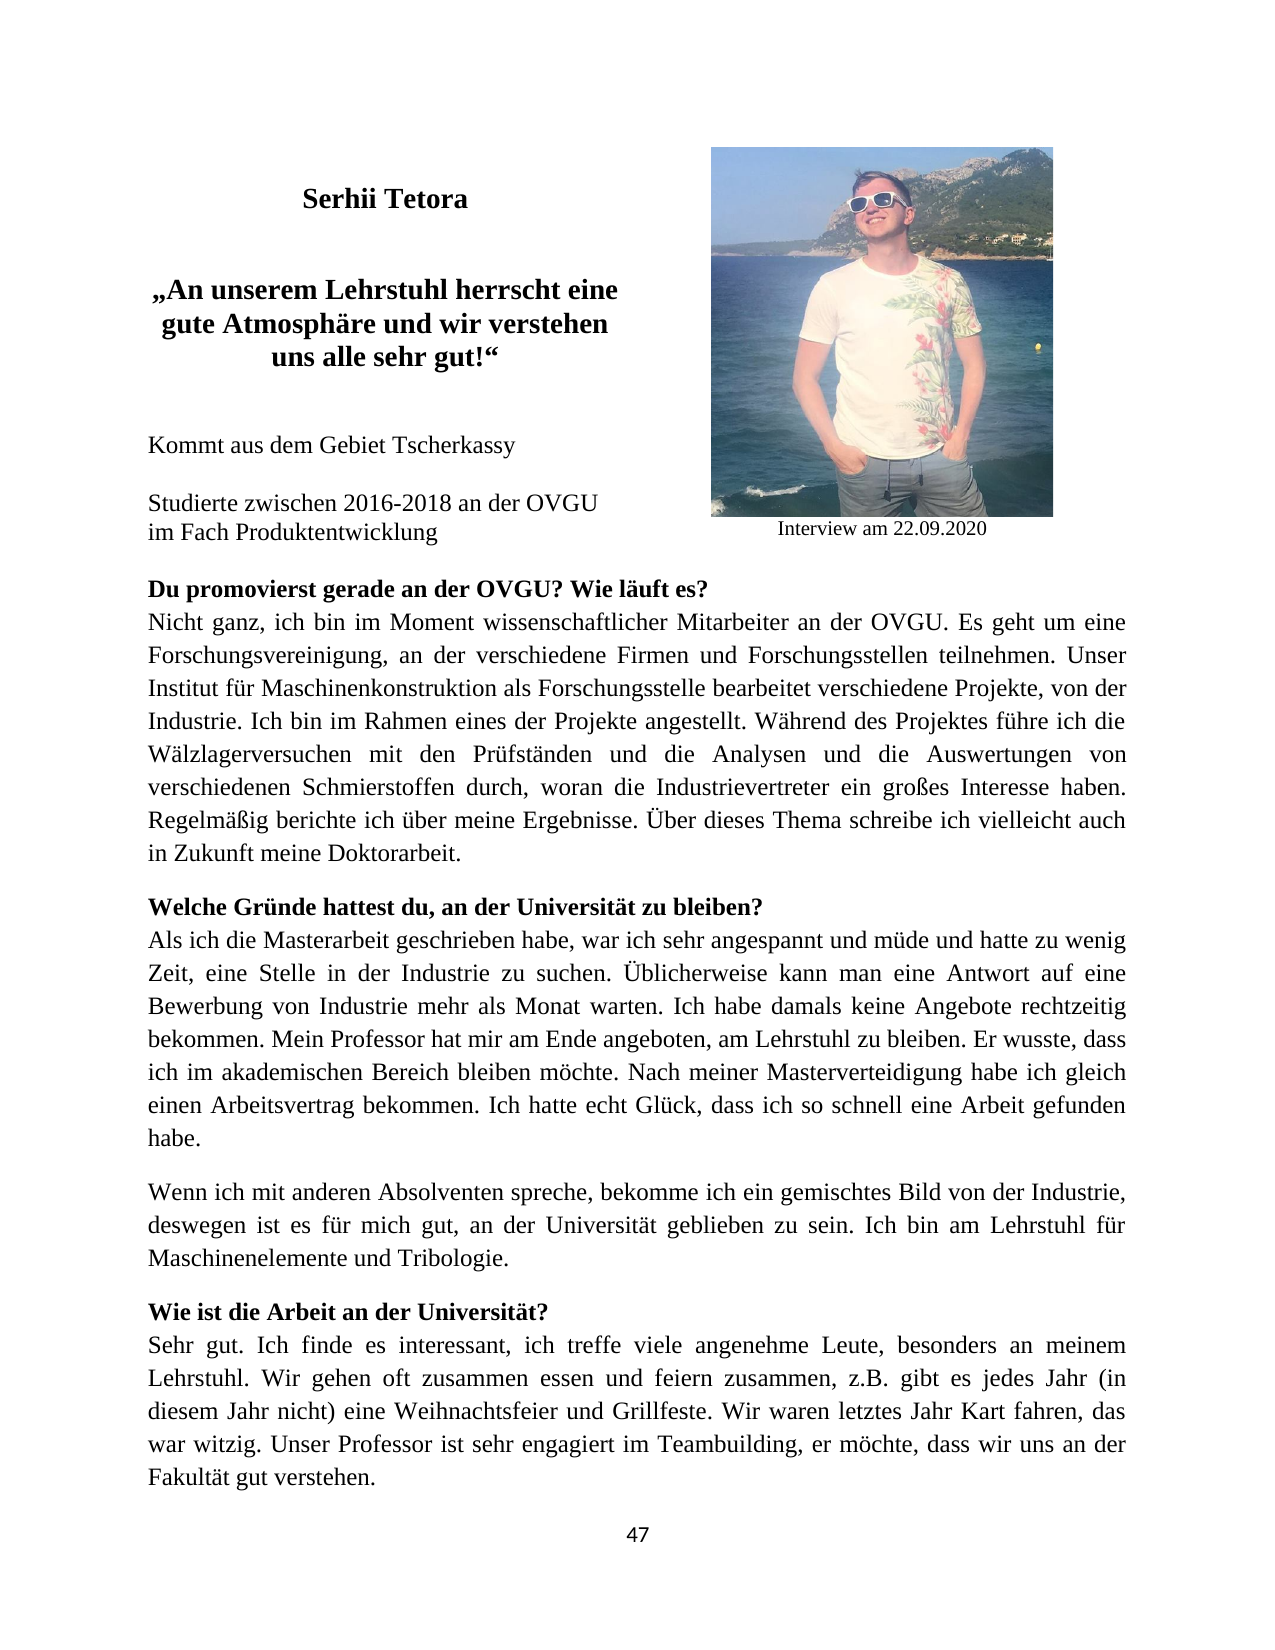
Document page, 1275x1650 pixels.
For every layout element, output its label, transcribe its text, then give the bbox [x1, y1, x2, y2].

text Nicht ganz, ich bin im Moment wissenschaftlicher Mitarbeiter an der OVGU. Es geht um eine Forschungsvereinigung, an der verschiedene Firmen und Forschungsstellen teilnehmen. Unser Institut für Maschinenkonstruktion als Forschungsstelle bearbeitet verschiedene Projekte, von der Industrie. Ich bin im Rahmen eines der Projekte angestellt. Während des Projektes führe ich die Wälzlagerversuchen mit den Prüfständen und die Analysen und die Auswertungen von verschiedenen Schmierstoffen durch, woran die Industrievertreter ein großes Interesse haben. Regelmäßig berichte ich über meine Ergebnisse. Über dieses Thema schreibe ich vielleicht auch in Zukunft meine Doktorarbeit. [148, 607, 1127, 867]
text Wenn ich mit anderen Absolventen spreche, bekomme ich ein gemischtes Bild von der Industrie, deswegen ist es für mich gut, an der Universität geblieben zu sein. Ich bin am Lehrstuhl für Maschinenelemente und Tribologie. [148, 1177, 1127, 1272]
text Wie ist die Arbeit an der Universität? [148, 1297, 1127, 1326]
text Du promovierst gerade an der OVGU? Wie läuft es? [148, 574, 1127, 603]
text Sehr gut. Ich finde es interessant, ich treffe viele angenehme Leute, besonders an meinem Lehrstuhl. Wir gehen oft zusammen essen und feiern zusammen, z.B. gibt es jedes Jahr (in diesem Jahr nicht) eine Weihnachtsfeier und Grillfeste. Wir waren letztes Jahr Kart fahren, das war witzig. Unser Professor ist sehr engagiert im Teambuilding, er möchte, dass wir uns an der Fakultät gut verstehen. [148, 1330, 1127, 1491]
text Als ich die Masterarbeit geschrieben habe, war ich sehr angespannt und müde und hatte zu wenig Zeit, eine Stelle in der Industrie zu suchen. Üblicherweise kann man eine Antwort auf eine Bewerbung von Industrie mehr als Monat warten. Ich habe damals keine Angebote rechtzeitig bekommen. Mein Professor hat mir am Ende angeboten, am Lehrstuhl zu bleiben. Er wusste, dass ich im akademischen Bereich bleiben möchte. Nach meiner Masterverteidigung habe ich gleich einen Arbeitsvertrag bekommen. Ich hatte echt Glück, dass ich so schnell eine Arbeit gefunden habe. [148, 925, 1127, 1152]
picture [711, 147, 1054, 517]
table_header Serhii Tetora „An unserem Lehrstuhl herrscht eine gute Atmosphäre und wir verstehen uns alle sehr gut!“ Kommt aus dem Gebiet Tscherkassy Studierte zwischen 2016-2018 an der OVGU im Fach Produktentwicklung [136, 148, 633, 574]
text Welche Gründe hattest du, an der Universität zu bleiben? [148, 892, 1127, 921]
table_header Interview am 22.09.2020 [634, 148, 1131, 574]
